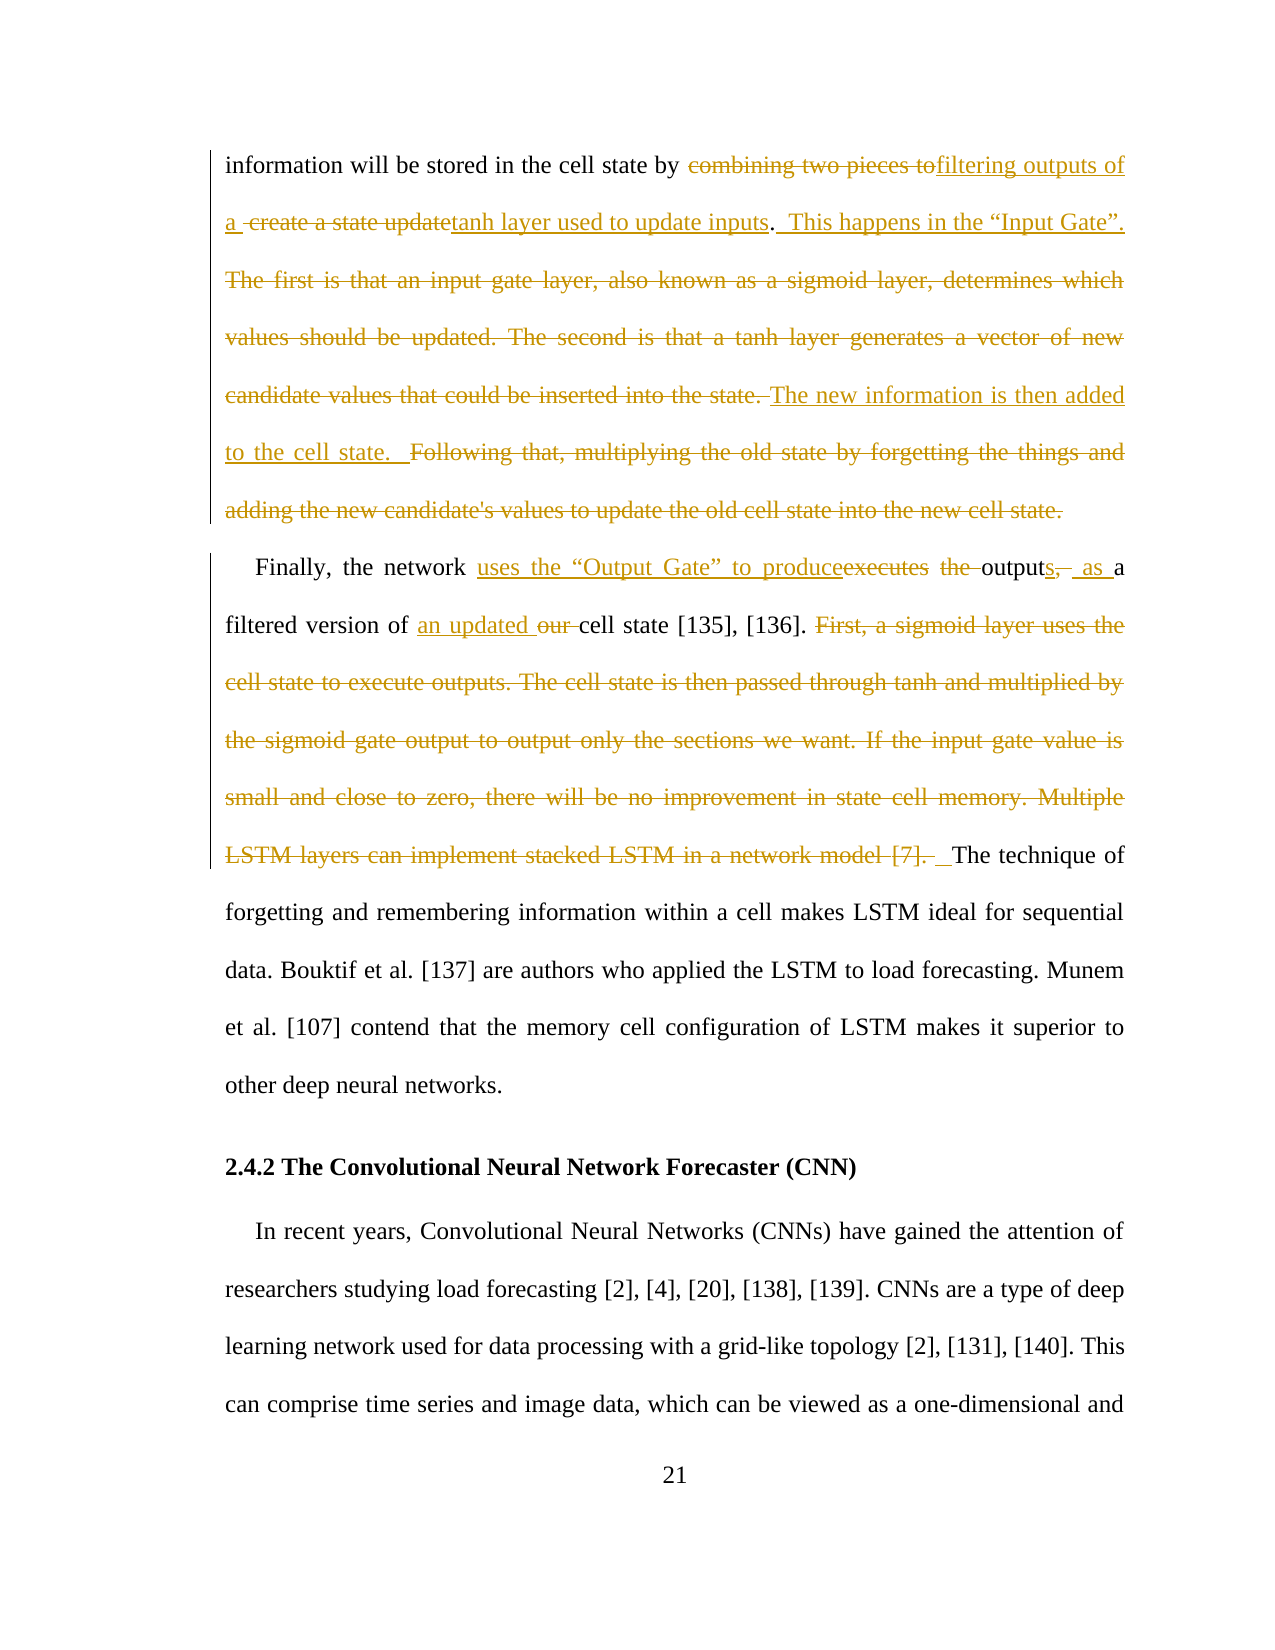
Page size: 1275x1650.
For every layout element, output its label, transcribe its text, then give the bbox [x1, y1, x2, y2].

text Finally, the network outputa filtered version of cell state [135], [136]. The technique of forgetting and remembering information within a cell makes LSTM ideal for sequential data. Bouktif et al. [137] are authors who applied the LSTM to load forecasting. Munem et al. [107] contend that the memory cell configuration of LSTM makes it superior to other deep neural networks. [225, 552, 1125, 798]
subtitle 2.4.2 The Convolutional Neural Network Forecaster (CNN) [225, 1152, 1125, 1181]
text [225, 150, 1125, 524]
text Finally, the network outputa filtered version of cell state [135], [136]. The technique of forgetting and remembering information within a cell makes LSTM ideal for sequential data. Bouktif et al. [137] are authors who applied the LSTM to load forecasting. Munem et al. [107] contend that the memory cell configuration of LSTM makes it superior to other deep neural networks. [225, 799, 1125, 1099]
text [225, 1216, 1125, 1417]
